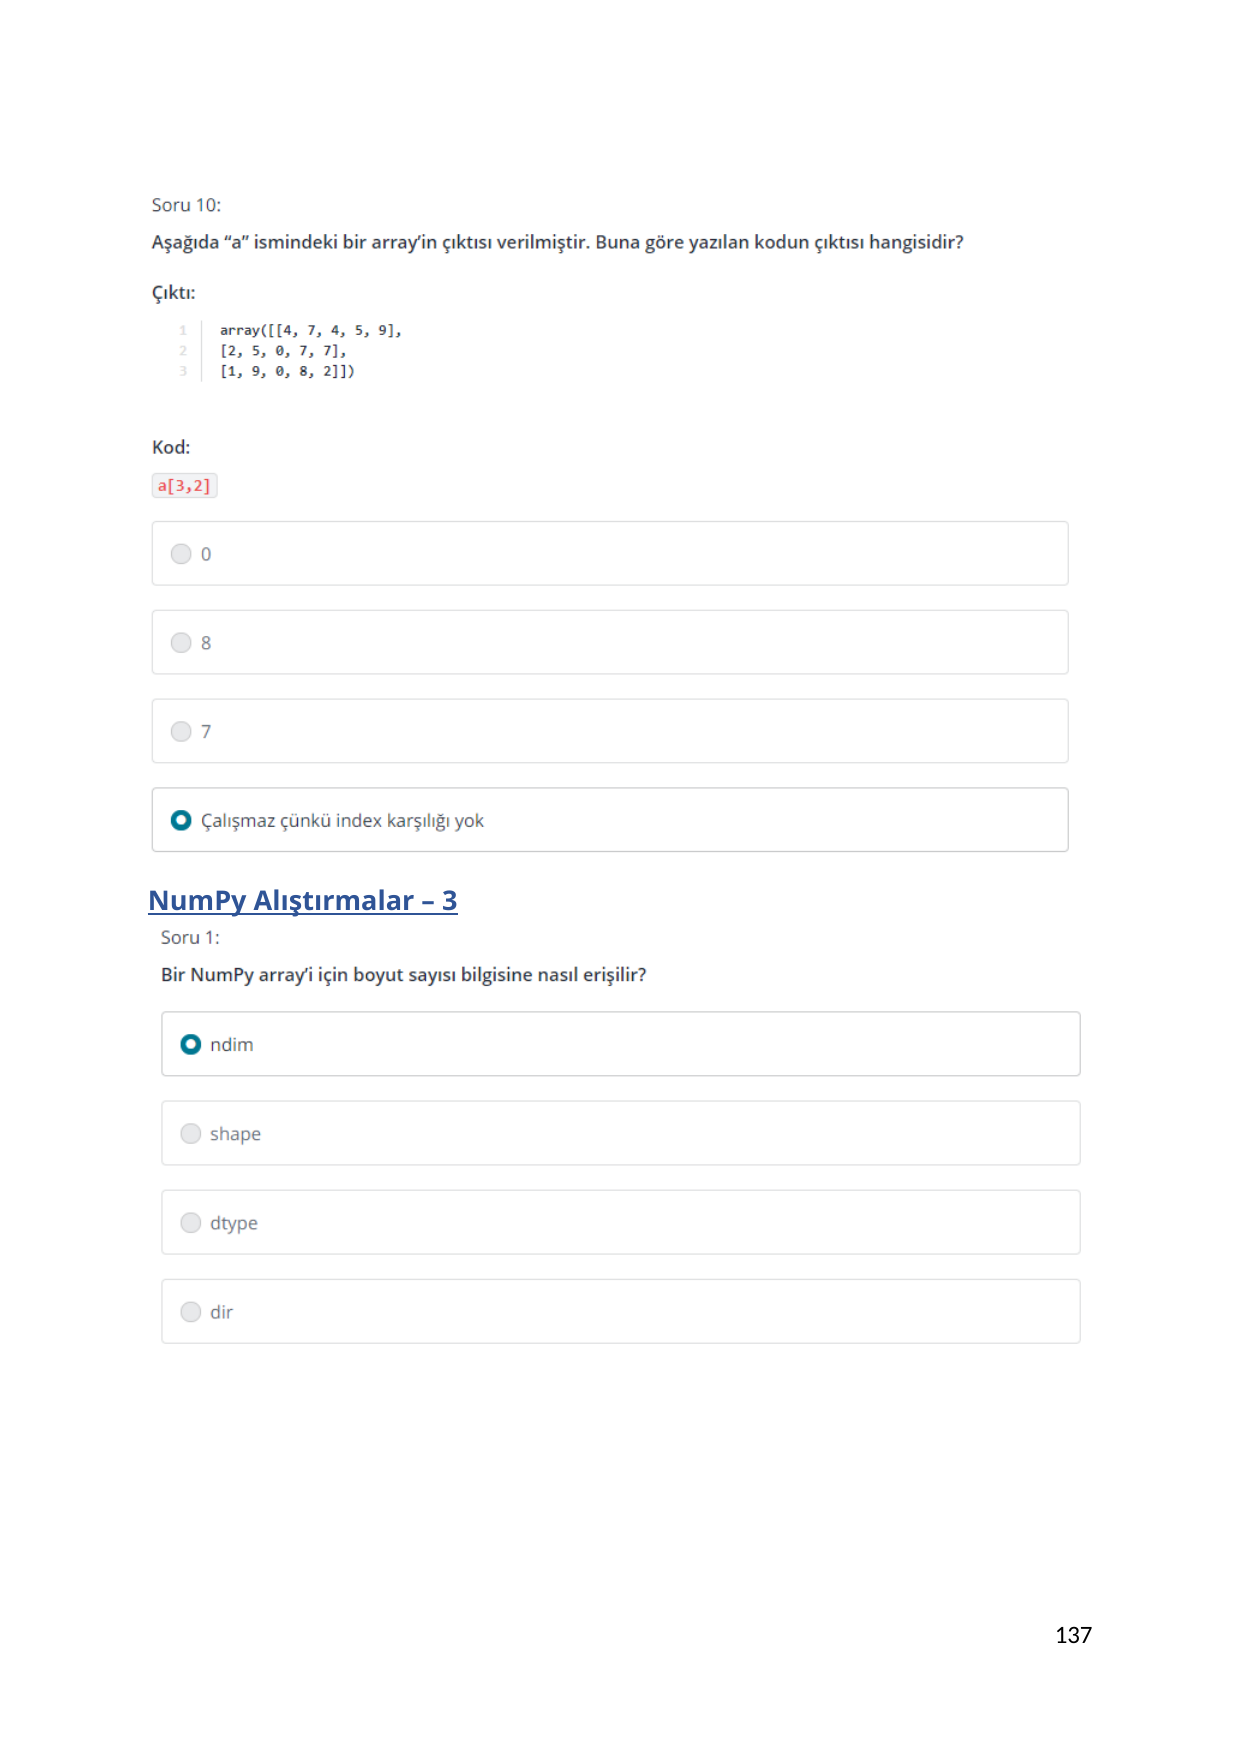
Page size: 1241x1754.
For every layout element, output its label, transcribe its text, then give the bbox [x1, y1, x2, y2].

subtitle NumPy Alıştırmalar – 3 [148, 882, 1092, 919]
picture [147, 197, 1093, 863]
picture [147, 921, 1093, 1356]
